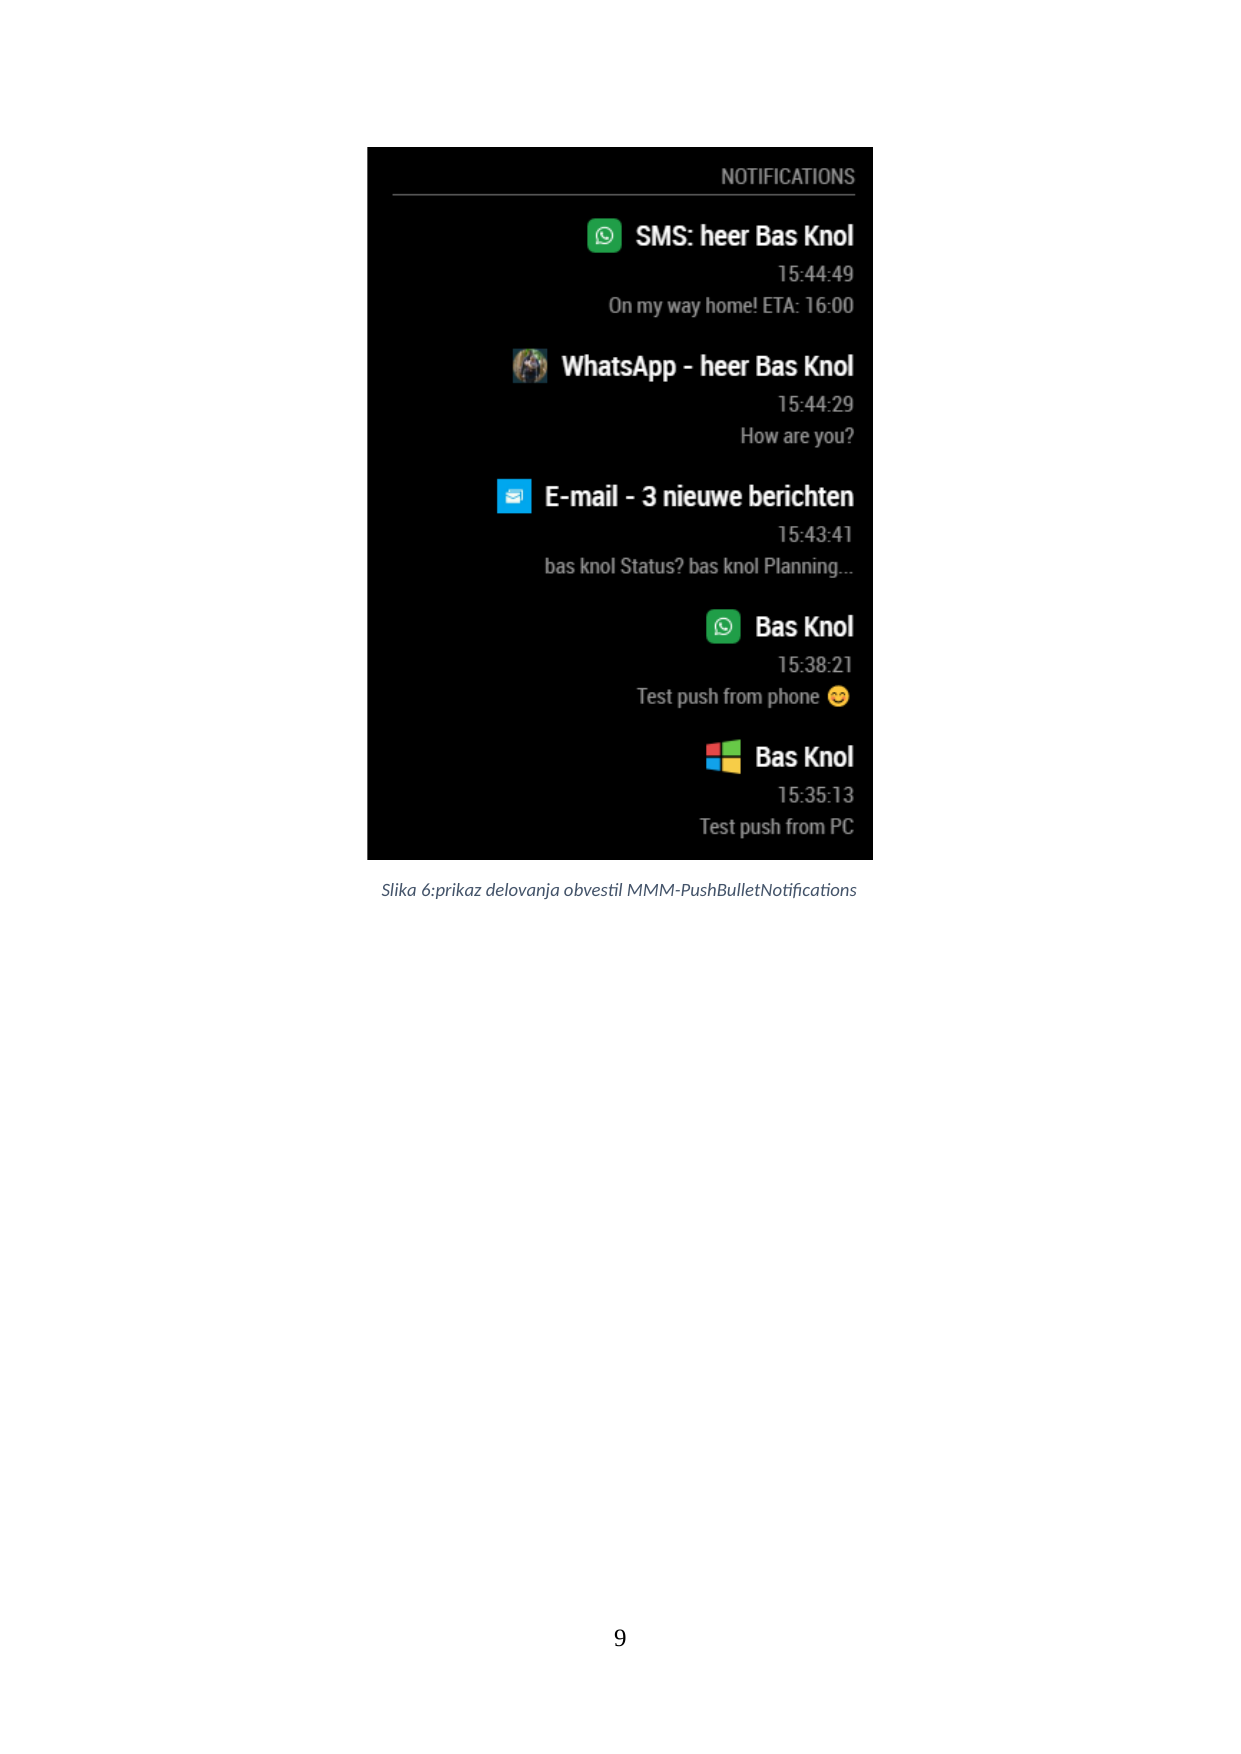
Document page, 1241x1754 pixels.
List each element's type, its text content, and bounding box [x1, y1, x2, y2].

text Slika 6:prikaz delovanja obvestil MMM-PushBulletNotifications [148, 879, 1093, 902]
picture [367, 147, 873, 860]
